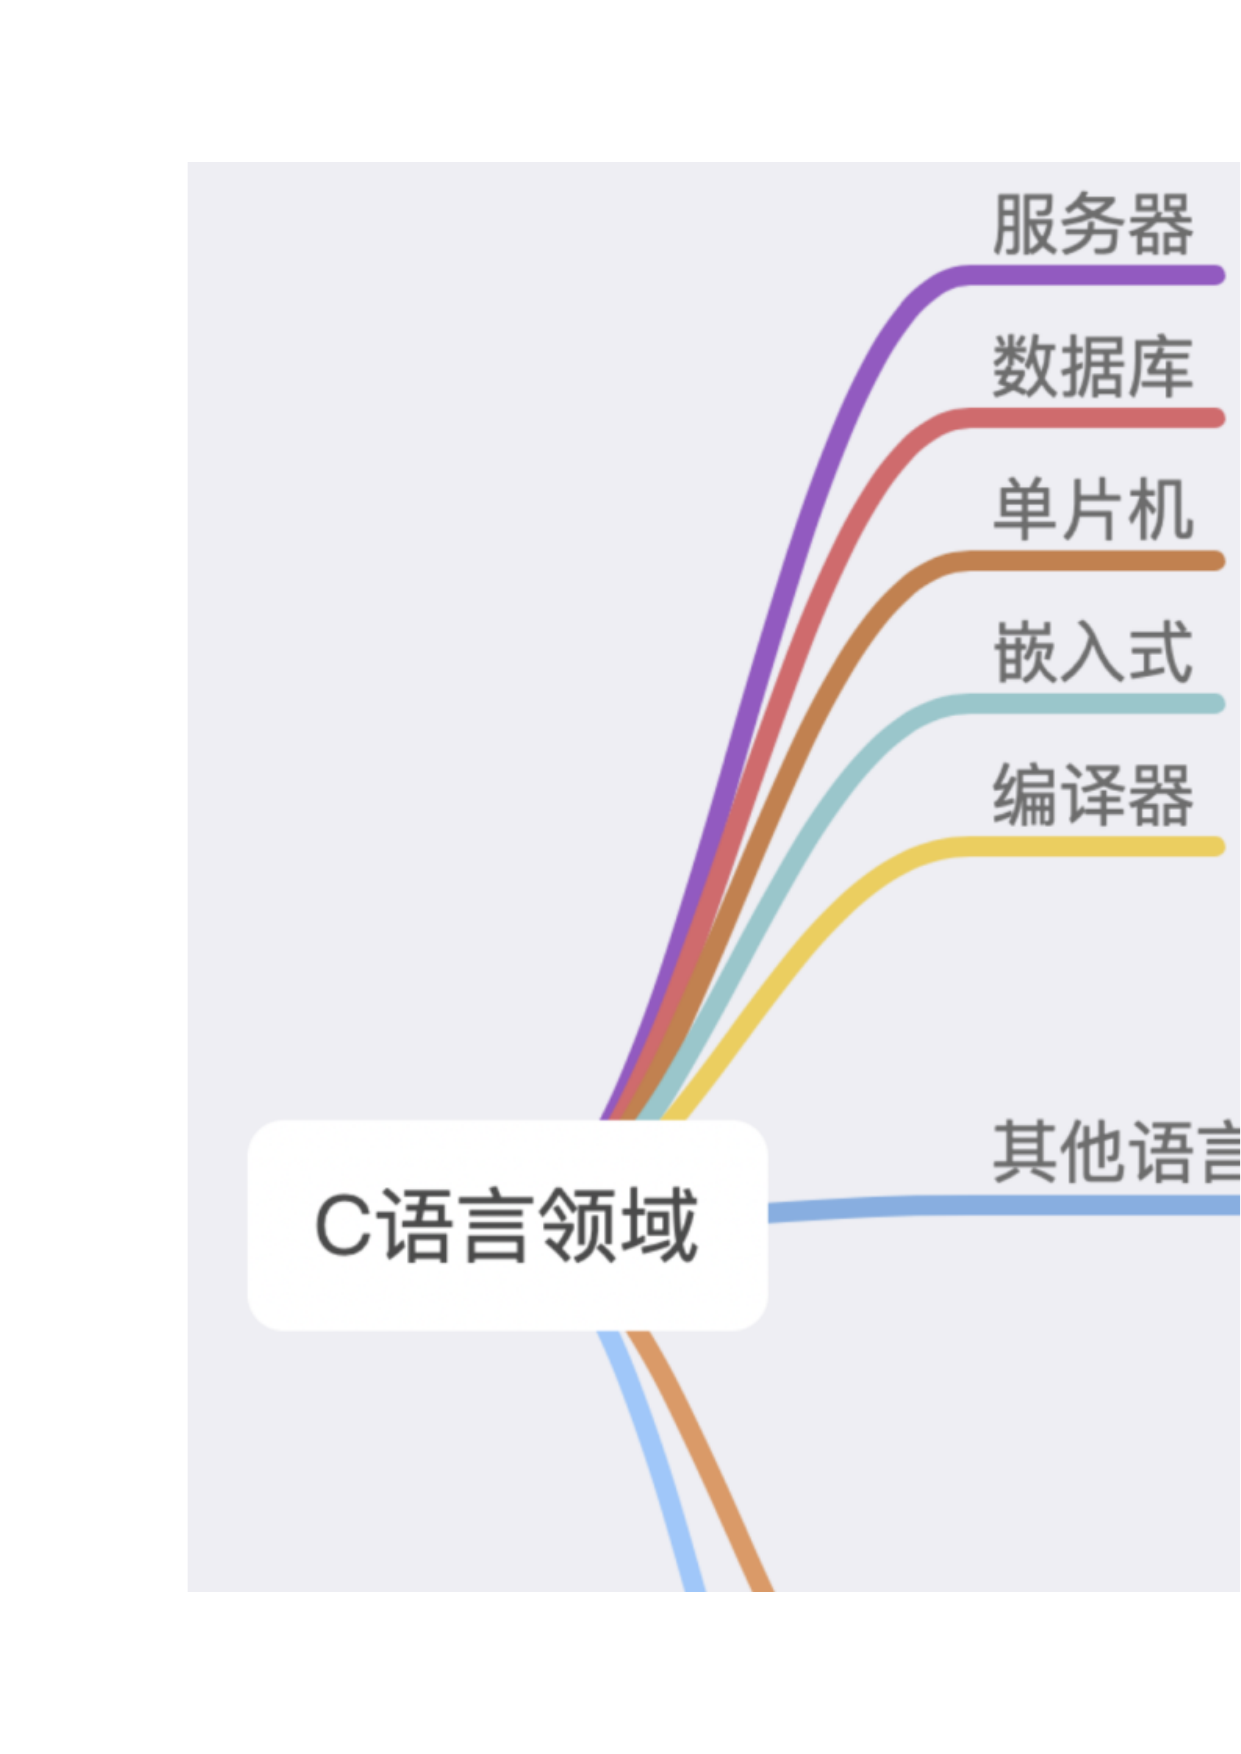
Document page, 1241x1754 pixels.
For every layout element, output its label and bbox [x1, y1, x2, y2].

picture [187, 162, 1241, 1592]
